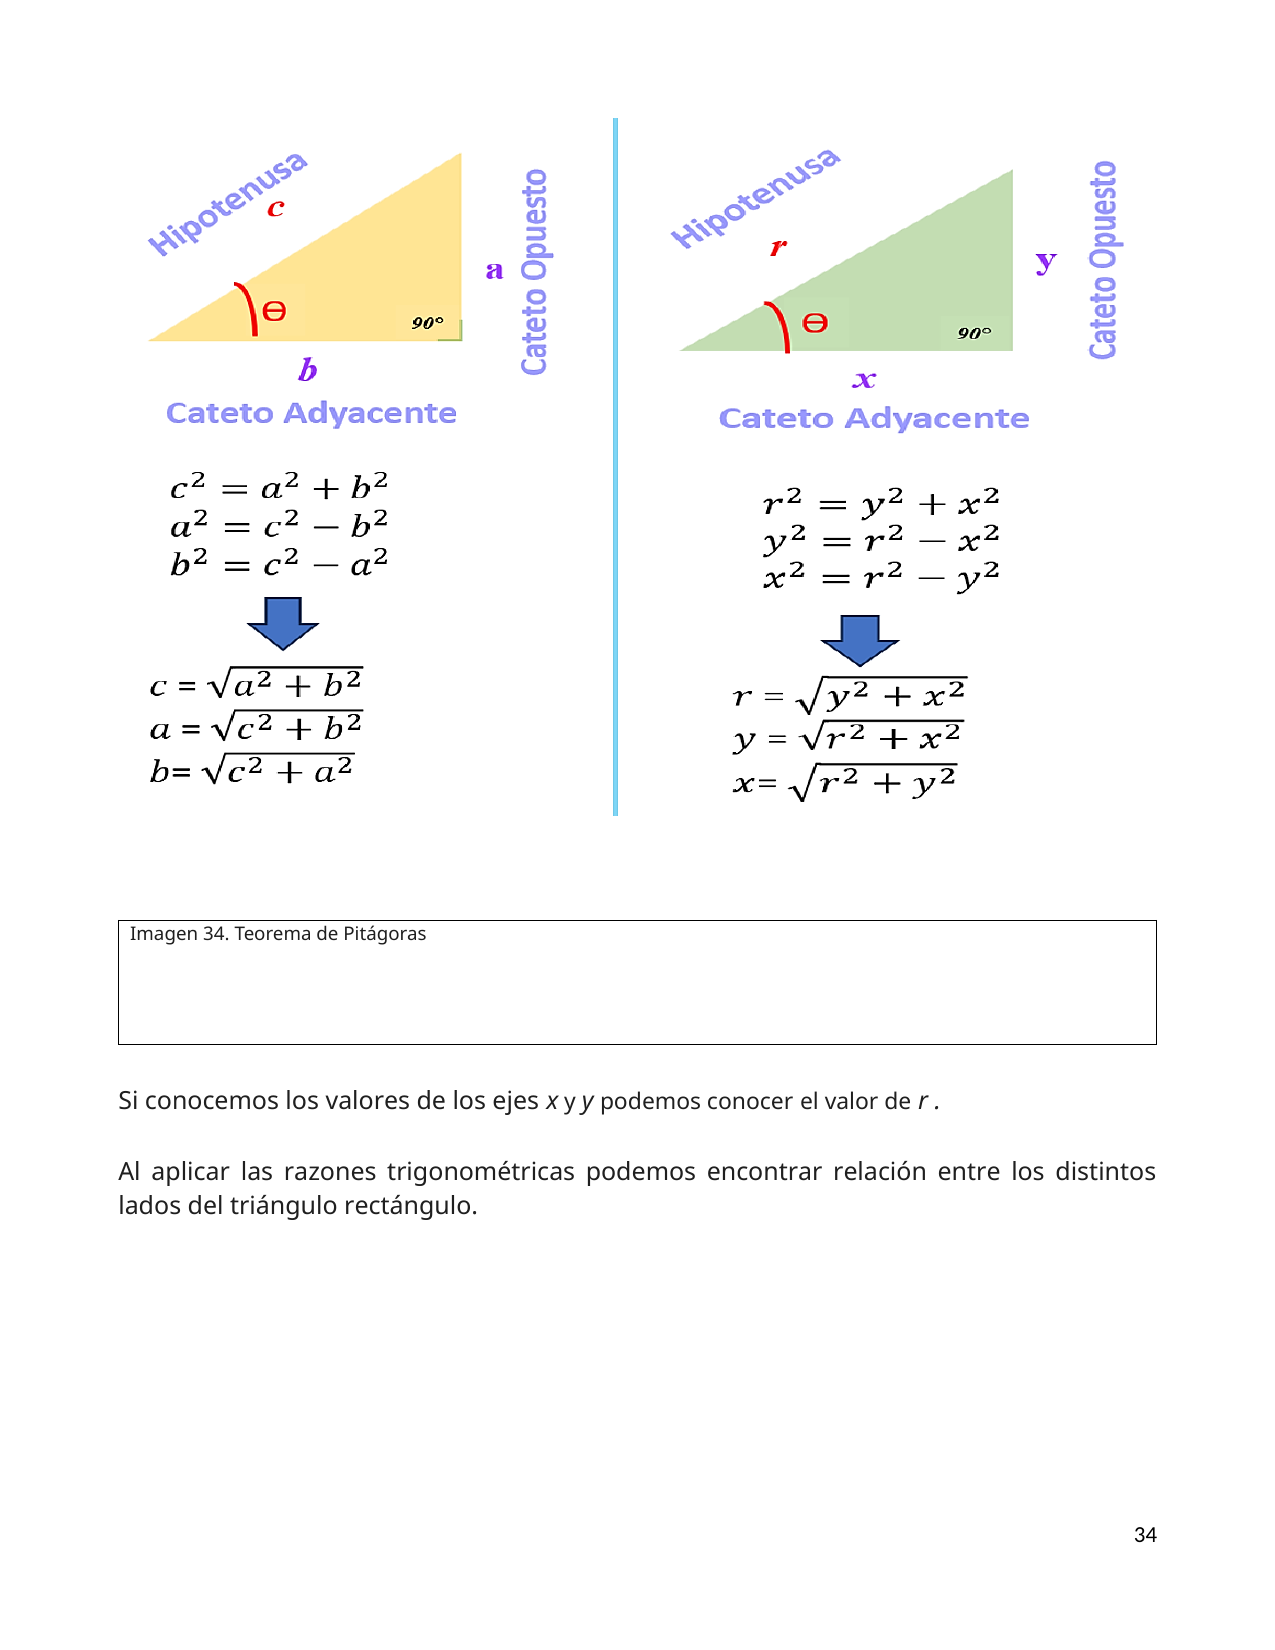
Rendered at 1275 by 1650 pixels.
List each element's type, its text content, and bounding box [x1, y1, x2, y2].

text Al aplicar las razones trigonométricas podemos encontrar relación entre los distintos lados del triángulo rectángulo. [118, 1154, 1157, 1222]
table_header Imagen 34. Teorema de Pitágoras [119, 921, 1156, 1044]
picture [118, 118, 1157, 816]
text Si conocemos los valores de los ejes x y y podemos conocer el valor de r . [118, 1082, 1157, 1116]
